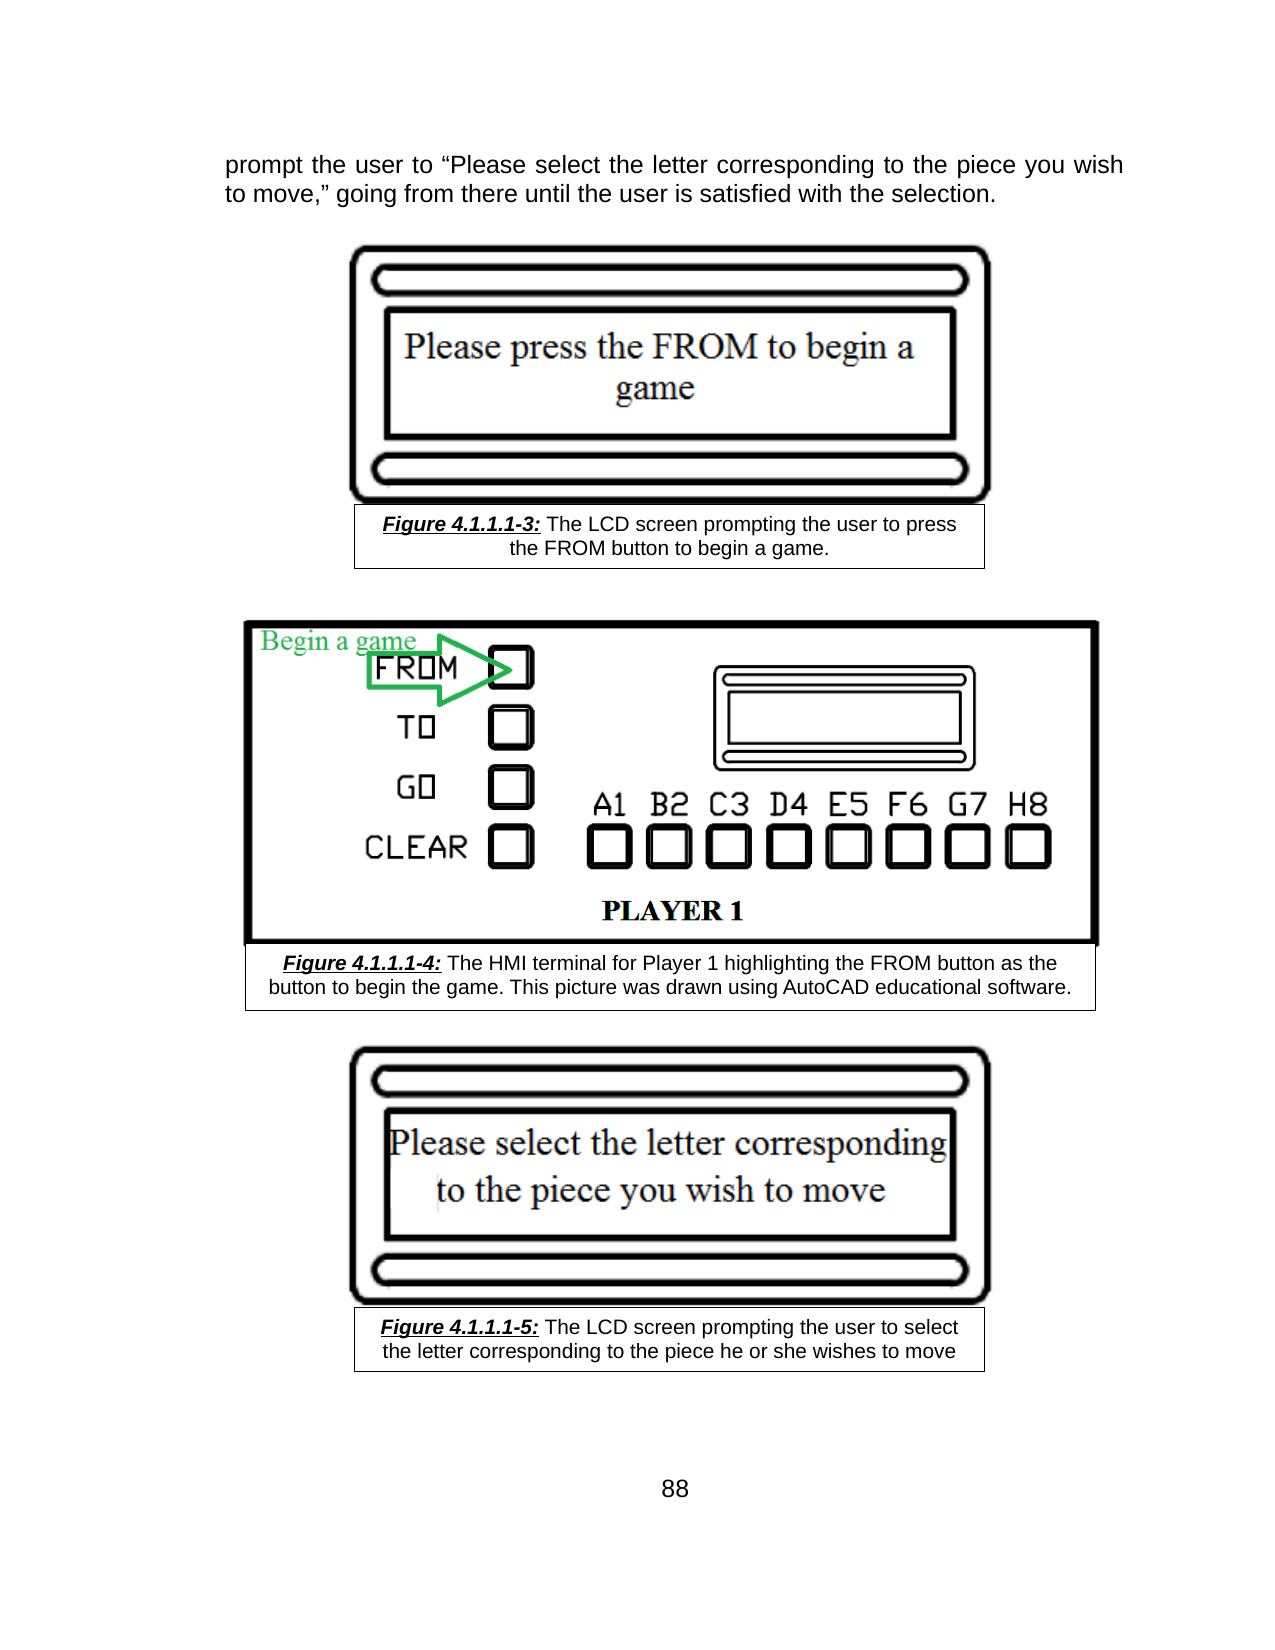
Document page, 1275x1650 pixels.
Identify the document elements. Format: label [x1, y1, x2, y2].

picture [225, 609, 1125, 955]
picture [314, 1033, 1036, 1332]
picture [314, 232, 1036, 531]
text [225, 150, 1125, 207]
